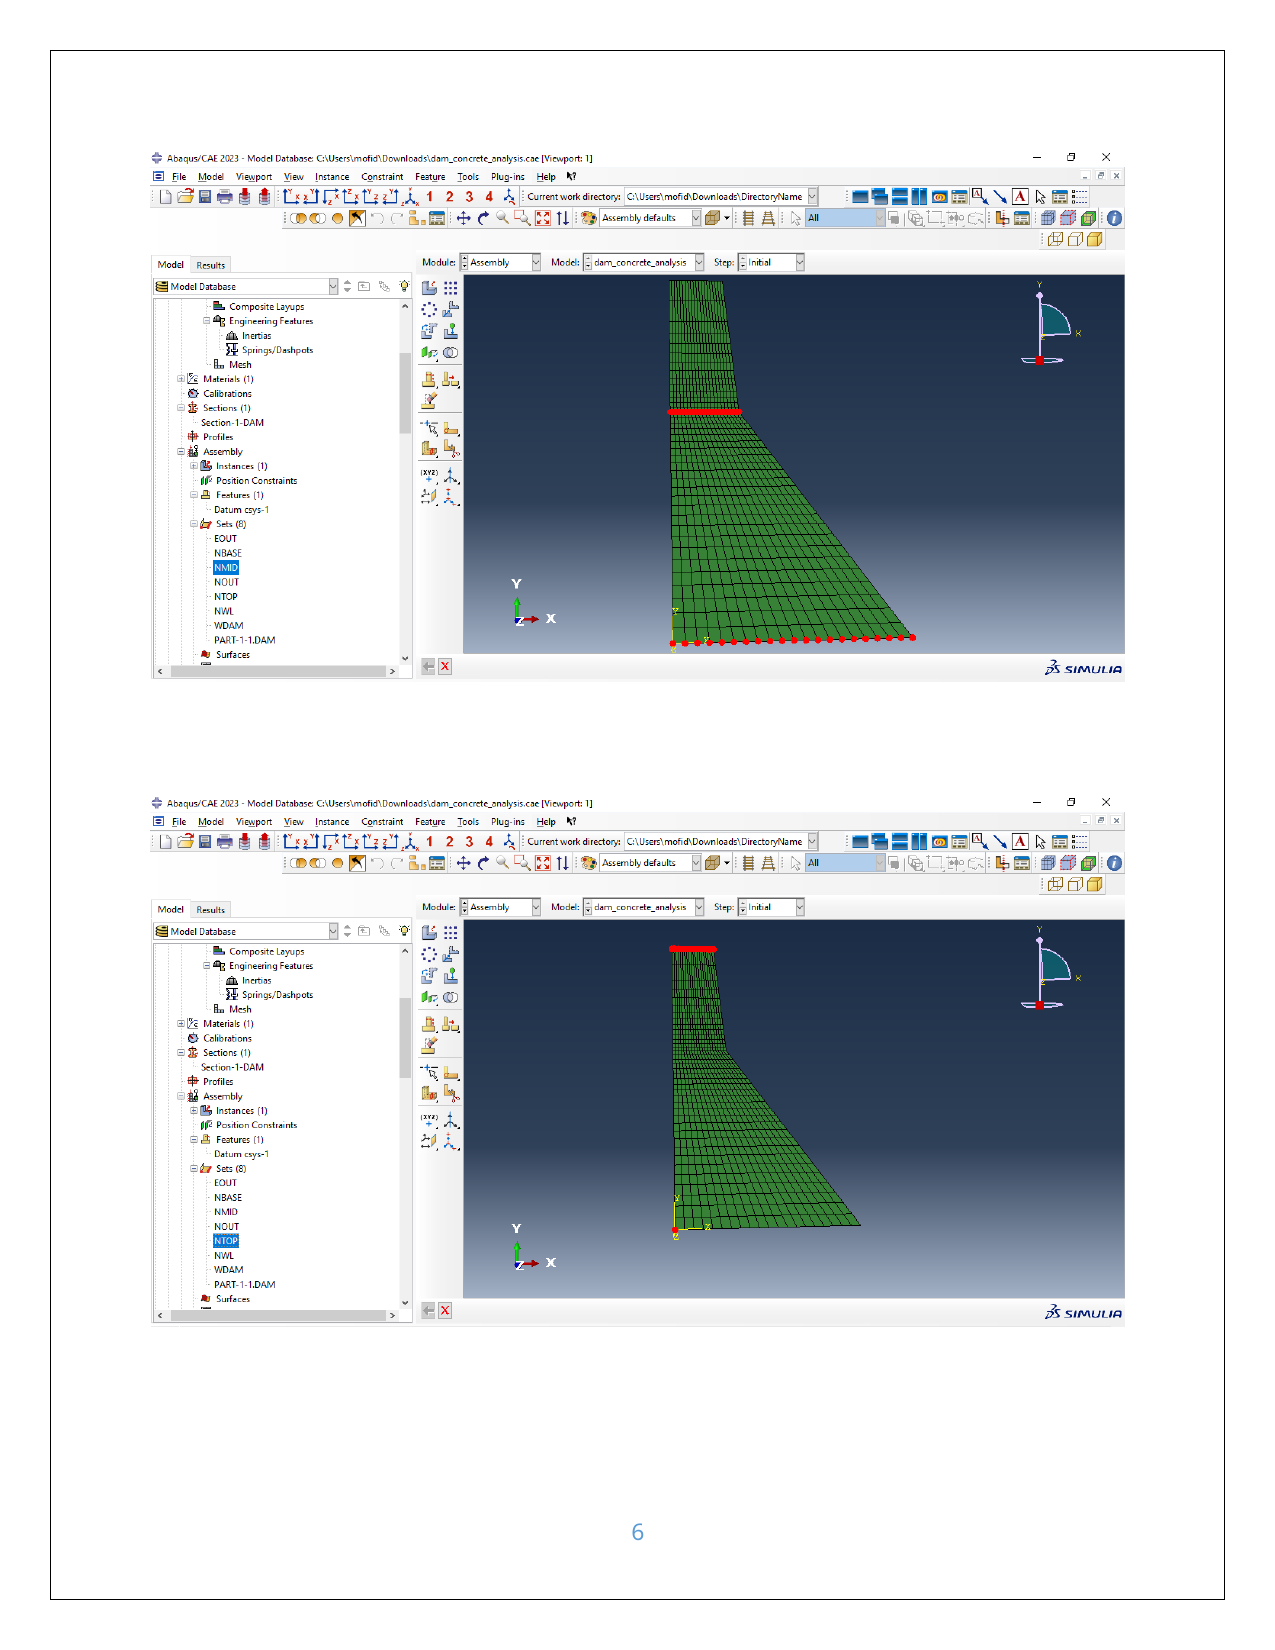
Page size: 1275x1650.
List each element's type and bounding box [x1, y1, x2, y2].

picture [150, 794, 1125, 1327]
picture [150, 150, 1125, 682]
